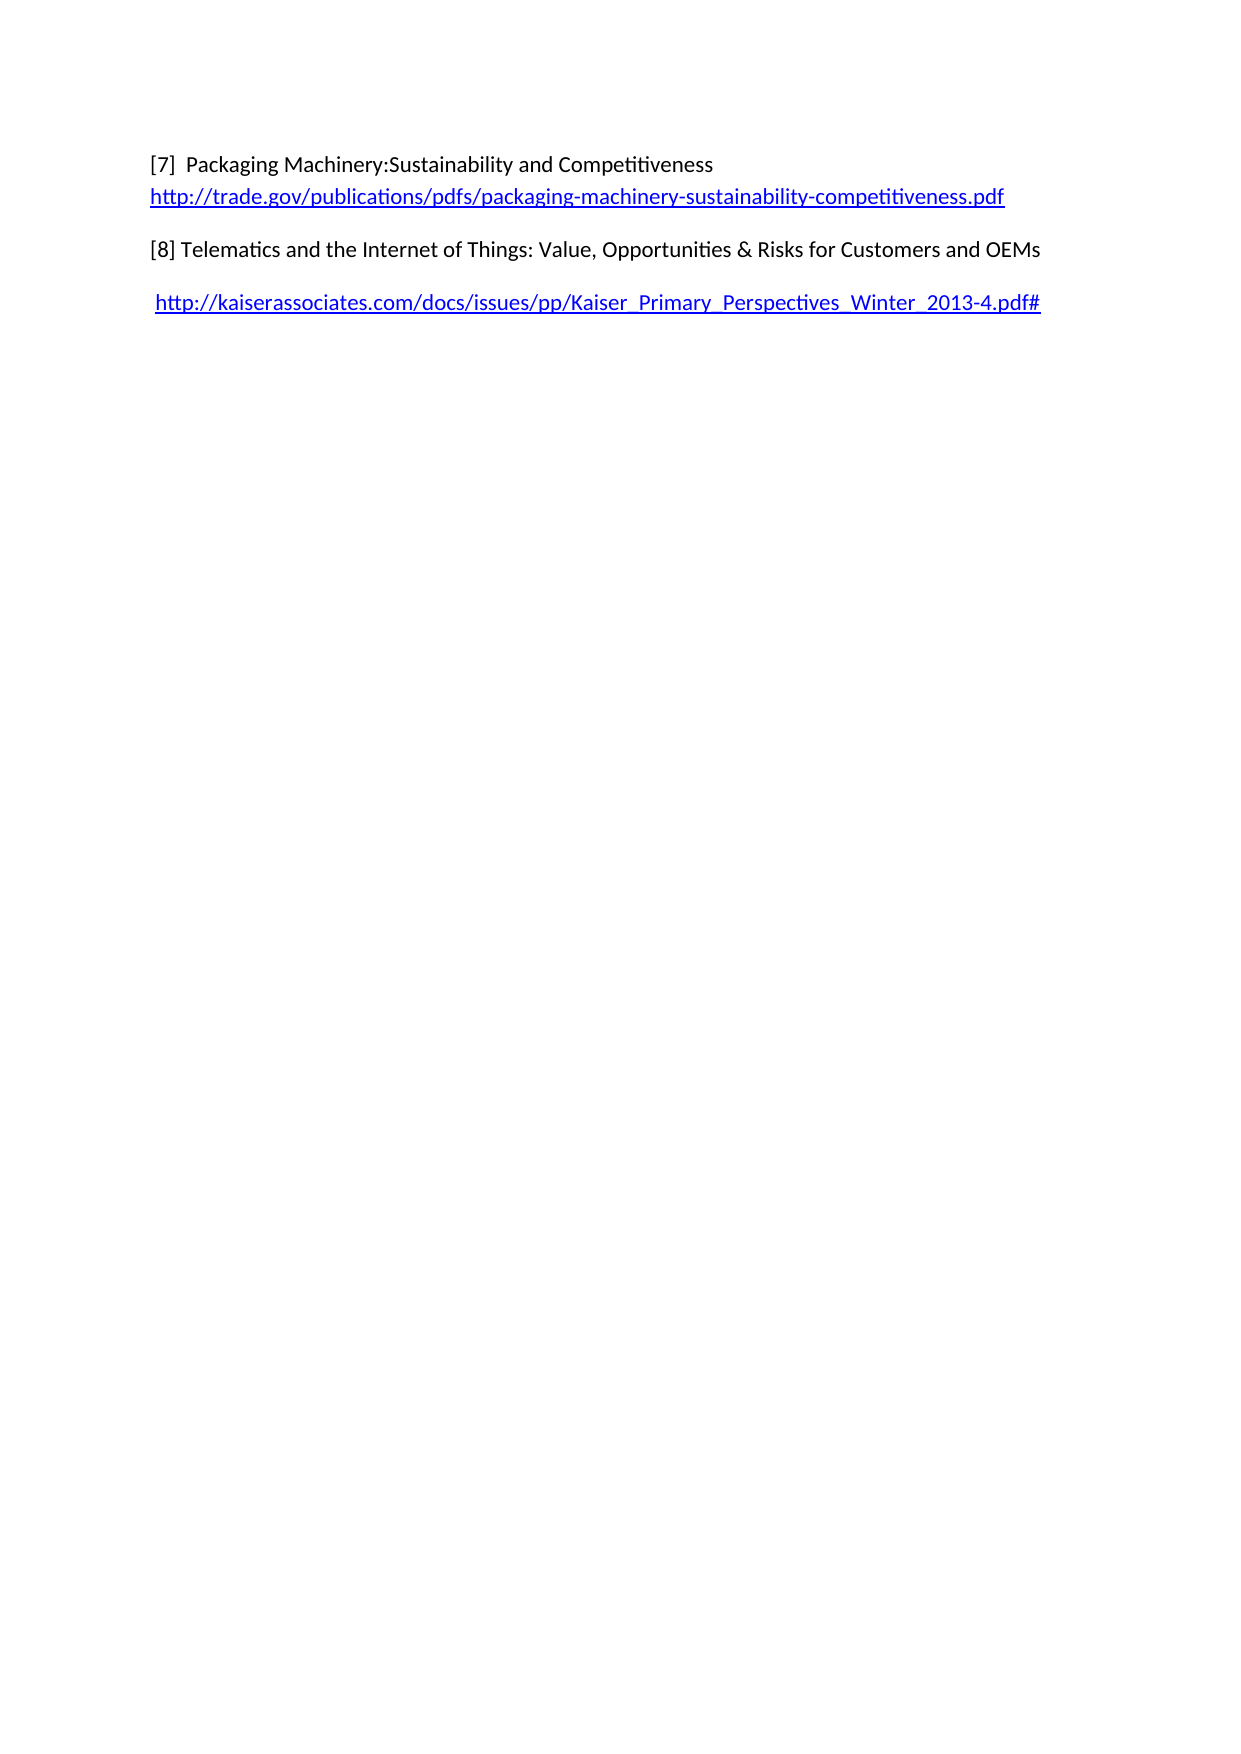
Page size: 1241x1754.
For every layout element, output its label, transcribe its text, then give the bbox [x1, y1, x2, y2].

text http://kaiserassociates.com/docs/issues/pp/Kaiser_Primary_Perspectives_Winter_2013-4.pdf# [150, 288, 1090, 316]
text [7] Packaging Machinery:Sustainability and Competitiveness http://trade.gov/publications/pdfs/packaging-machinery-sustainability-competitiveness.pdf [150, 150, 1090, 210]
text [8] Telematics and the Internet of Things: Value, Opportunities & Risks for Customers and OEMs [150, 235, 1090, 263]
